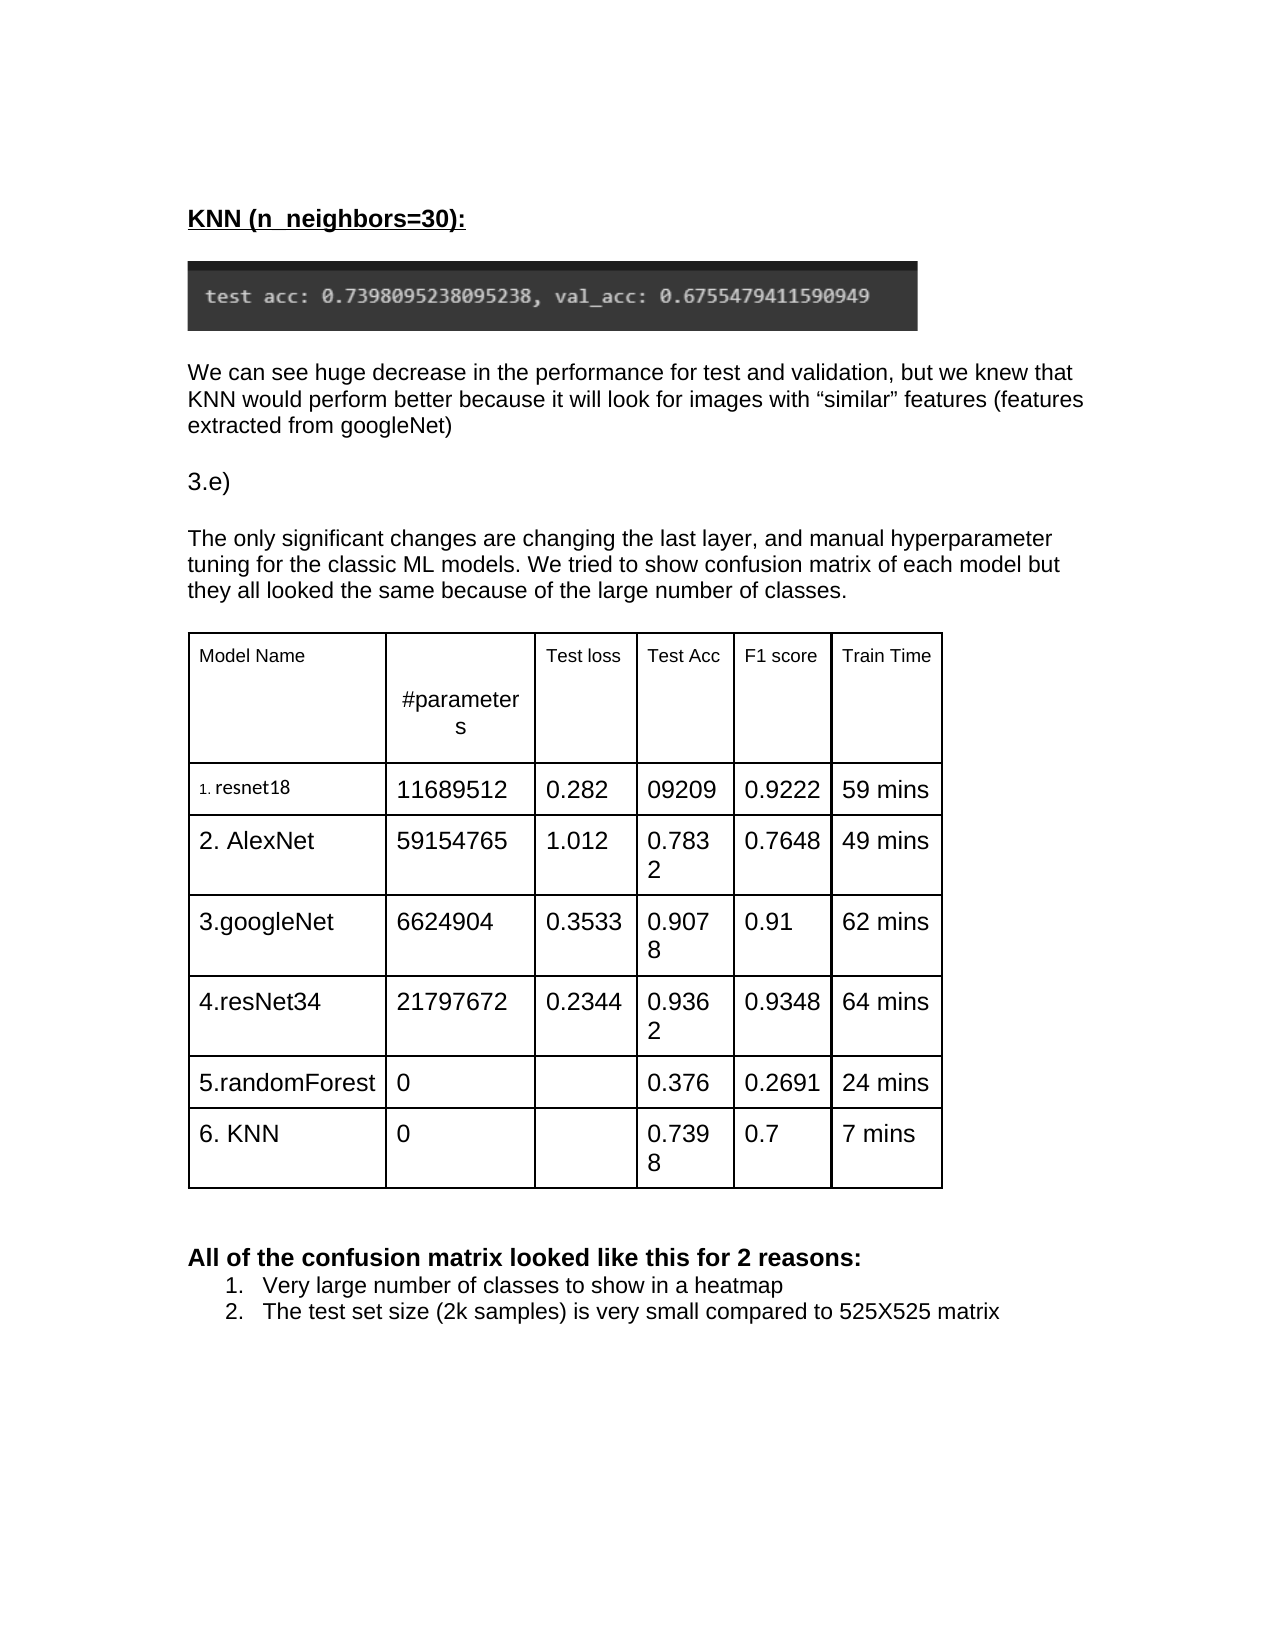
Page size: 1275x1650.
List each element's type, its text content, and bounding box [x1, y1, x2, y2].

table_cell 7 mins [833, 1109, 941, 1187]
table_cell [536, 1057, 636, 1107]
table_cell 0.91 [735, 896, 830, 974]
table_cell 62 mins [833, 896, 941, 974]
table_cell 4.resNet34 [190, 977, 385, 1055]
table_header Test loss [536, 634, 636, 762]
table_cell 64 mins [833, 977, 941, 1055]
table_cell 0.7832 [638, 816, 733, 894]
list The test set size (2k samples) is very small compared to 525X525 matrix [225, 1298, 1087, 1324]
table_cell 0.9348 [735, 977, 830, 1055]
table_cell 1.012 [536, 816, 636, 894]
table_cell 0.282 [536, 764, 636, 814]
table_cell 2. AlexNet [190, 816, 385, 894]
table_cell 0.9222 [735, 764, 830, 814]
table_cell 0.2344 [536, 977, 636, 1055]
text The only significant changes are changing the last layer, and manual hyperparameter tuning for the classic ML models. We tried to show confusion matrix of each model but they all looked the same because of the large number of classes. [187, 524, 1087, 603]
table_cell 0.7648 [735, 816, 830, 894]
text We can see huge decrease in the performance for test and validation, but we knew that KNN would perform better because it will look for images with “similar” features (features extracted from googleNet) [187, 359, 1087, 438]
table_header F1 score [735, 634, 830, 762]
table_cell 59154765 [387, 816, 534, 894]
table_cell 6624904 [387, 896, 534, 974]
table_header #parameters [387, 634, 534, 762]
table_cell 0 [387, 1109, 534, 1187]
table_header Test Acc [638, 634, 733, 762]
picture [187, 261, 918, 331]
table_cell 11689512 [387, 764, 534, 814]
table_cell 0.2691 [735, 1057, 830, 1107]
table_cell 21797672 [387, 977, 534, 1055]
table_cell 49 mins [833, 816, 941, 894]
text 3.e) [187, 467, 1087, 496]
table_cell 0.9078 [638, 896, 733, 974]
table_header Train Time [833, 634, 941, 762]
list Very large number of classes to show in a heatmap [225, 1272, 1087, 1298]
table_cell 6. KNN [190, 1109, 385, 1187]
table_cell [536, 1109, 636, 1187]
table_cell 5.randomForest [190, 1057, 385, 1107]
table_cell 0.376 [638, 1057, 733, 1107]
text All of the confusion matrix looked like this for 2 reasons: [187, 1243, 1087, 1272]
table_cell 3.googleNet [190, 896, 385, 974]
table_cell 0 [387, 1057, 534, 1107]
table_cell 24 mins [833, 1057, 941, 1107]
table_cell 0.3533 [536, 896, 636, 974]
table_header Model Name [190, 634, 385, 762]
table_cell 09209 [638, 764, 733, 814]
table_cell 0.9362 [638, 977, 733, 1055]
table_cell 0.7 [735, 1109, 830, 1187]
text KNN (n_neighbors=30): [187, 204, 1087, 232]
table_cell 59 mins [833, 764, 941, 814]
table_cell 0.7398 [638, 1109, 733, 1187]
table_cell 1. resnet18 [190, 764, 385, 814]
